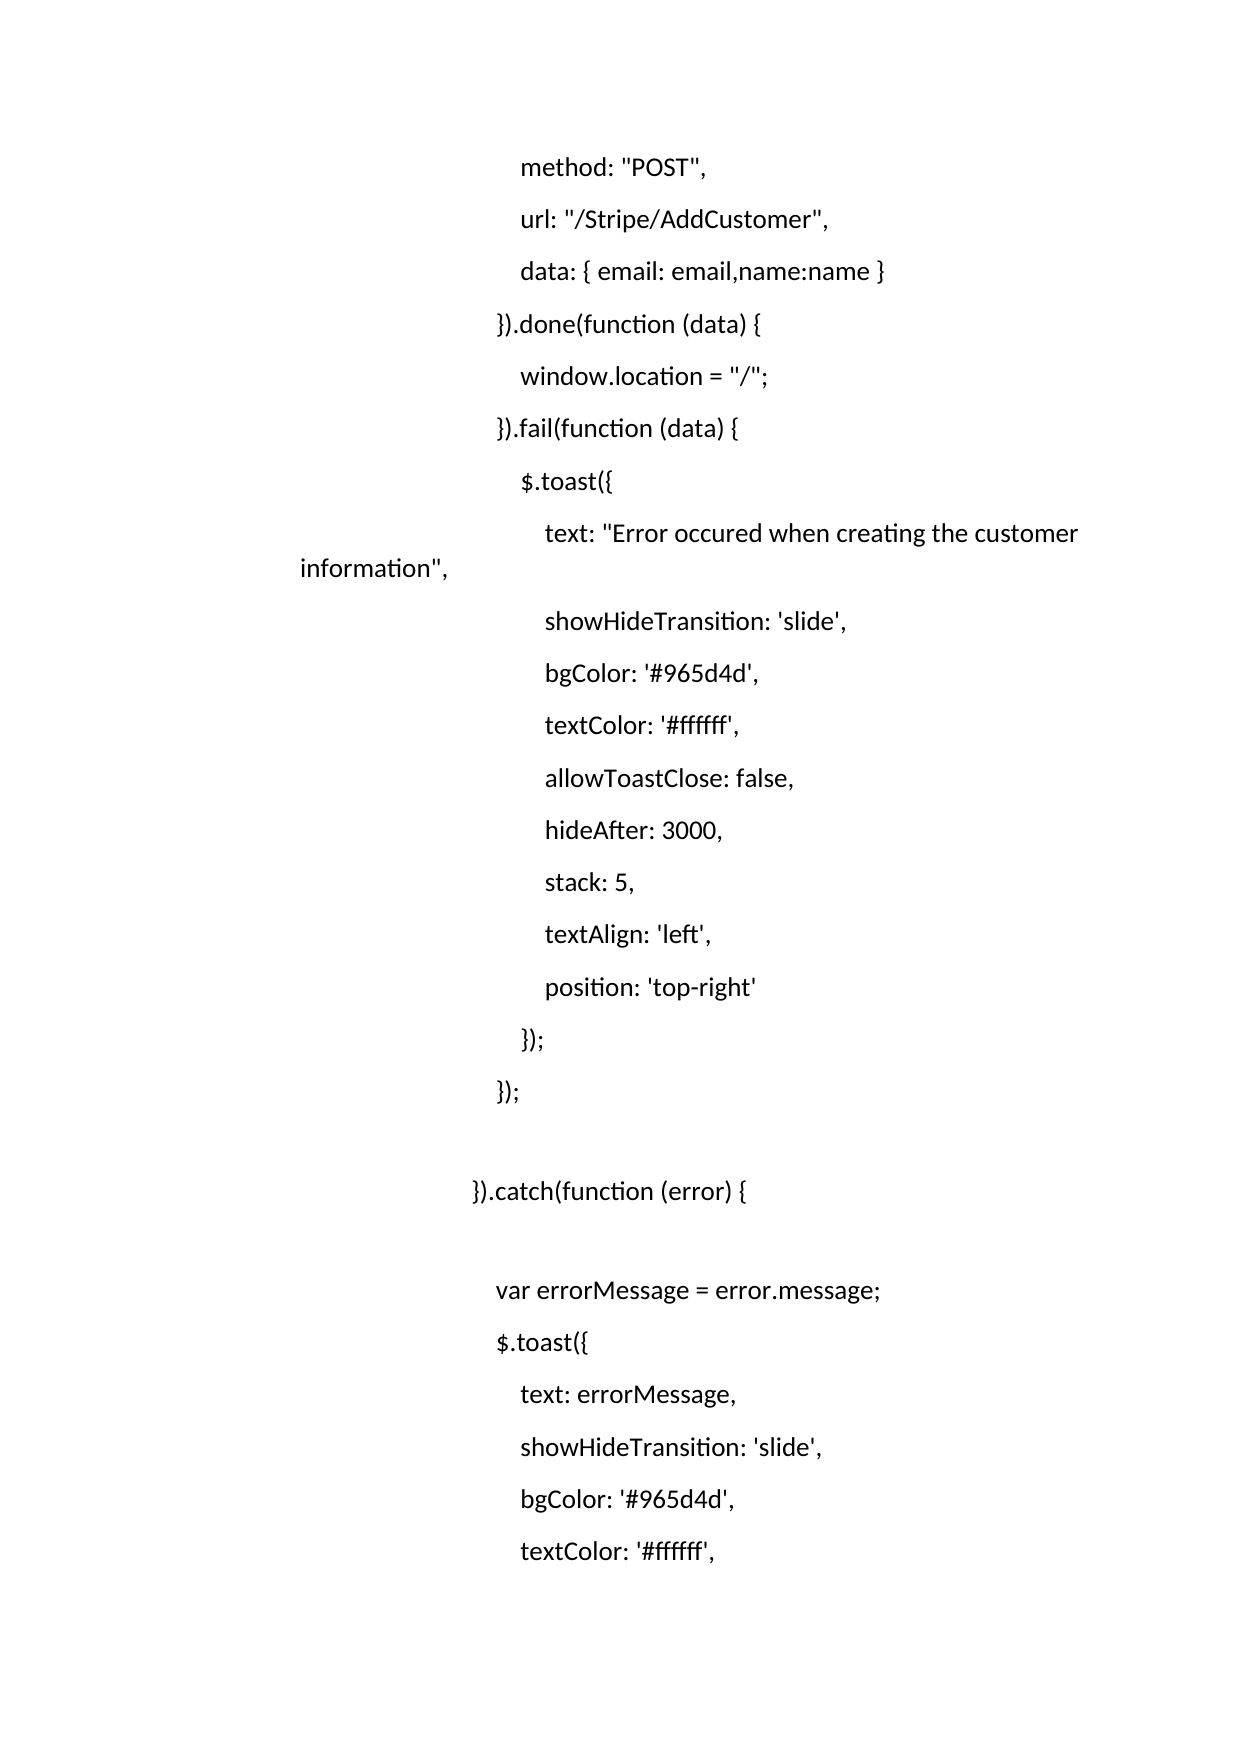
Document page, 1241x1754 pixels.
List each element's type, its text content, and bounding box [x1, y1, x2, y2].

text }); [300, 1022, 1090, 1055]
text allowToastClose: false, [300, 761, 1090, 794]
text }).done(function (data) { [300, 307, 1090, 340]
text showHideTransition: 'slide', [300, 1430, 1090, 1463]
text position: 'top-right' [300, 970, 1090, 1003]
text textAlign: 'left', [300, 918, 1090, 951]
text method: "POST", [300, 150, 1090, 183]
text }).fail(function (data) { [300, 411, 1090, 444]
text window.location = "/"; [300, 359, 1090, 392]
text bgColor: '#965d4d', [300, 1482, 1090, 1515]
text }); [300, 1074, 1090, 1108]
text $.toast({ [300, 1325, 1090, 1358]
text var errorMessage = error.message; [300, 1273, 1090, 1306]
text text: errorMessage, [300, 1377, 1090, 1411]
text text: "Error occured when creating the customer information", [300, 516, 1090, 585]
text textColor: '#ffffff', [300, 1534, 1090, 1567]
text showHideTransition: 'slide', [300, 604, 1090, 637]
text data: { email: email,name:name } [300, 254, 1090, 288]
text hideAfter: 3000, [300, 813, 1090, 846]
text url: "/Stripe/AddCustomer", [300, 202, 1090, 235]
text $.toast({ [300, 464, 1090, 497]
text }).catch(function (error) { [300, 1174, 1090, 1207]
text bgColor: '#965d4d', [300, 656, 1090, 689]
text textColor: '#ffffff', [300, 708, 1090, 742]
text stack: 5, [300, 865, 1090, 898]
